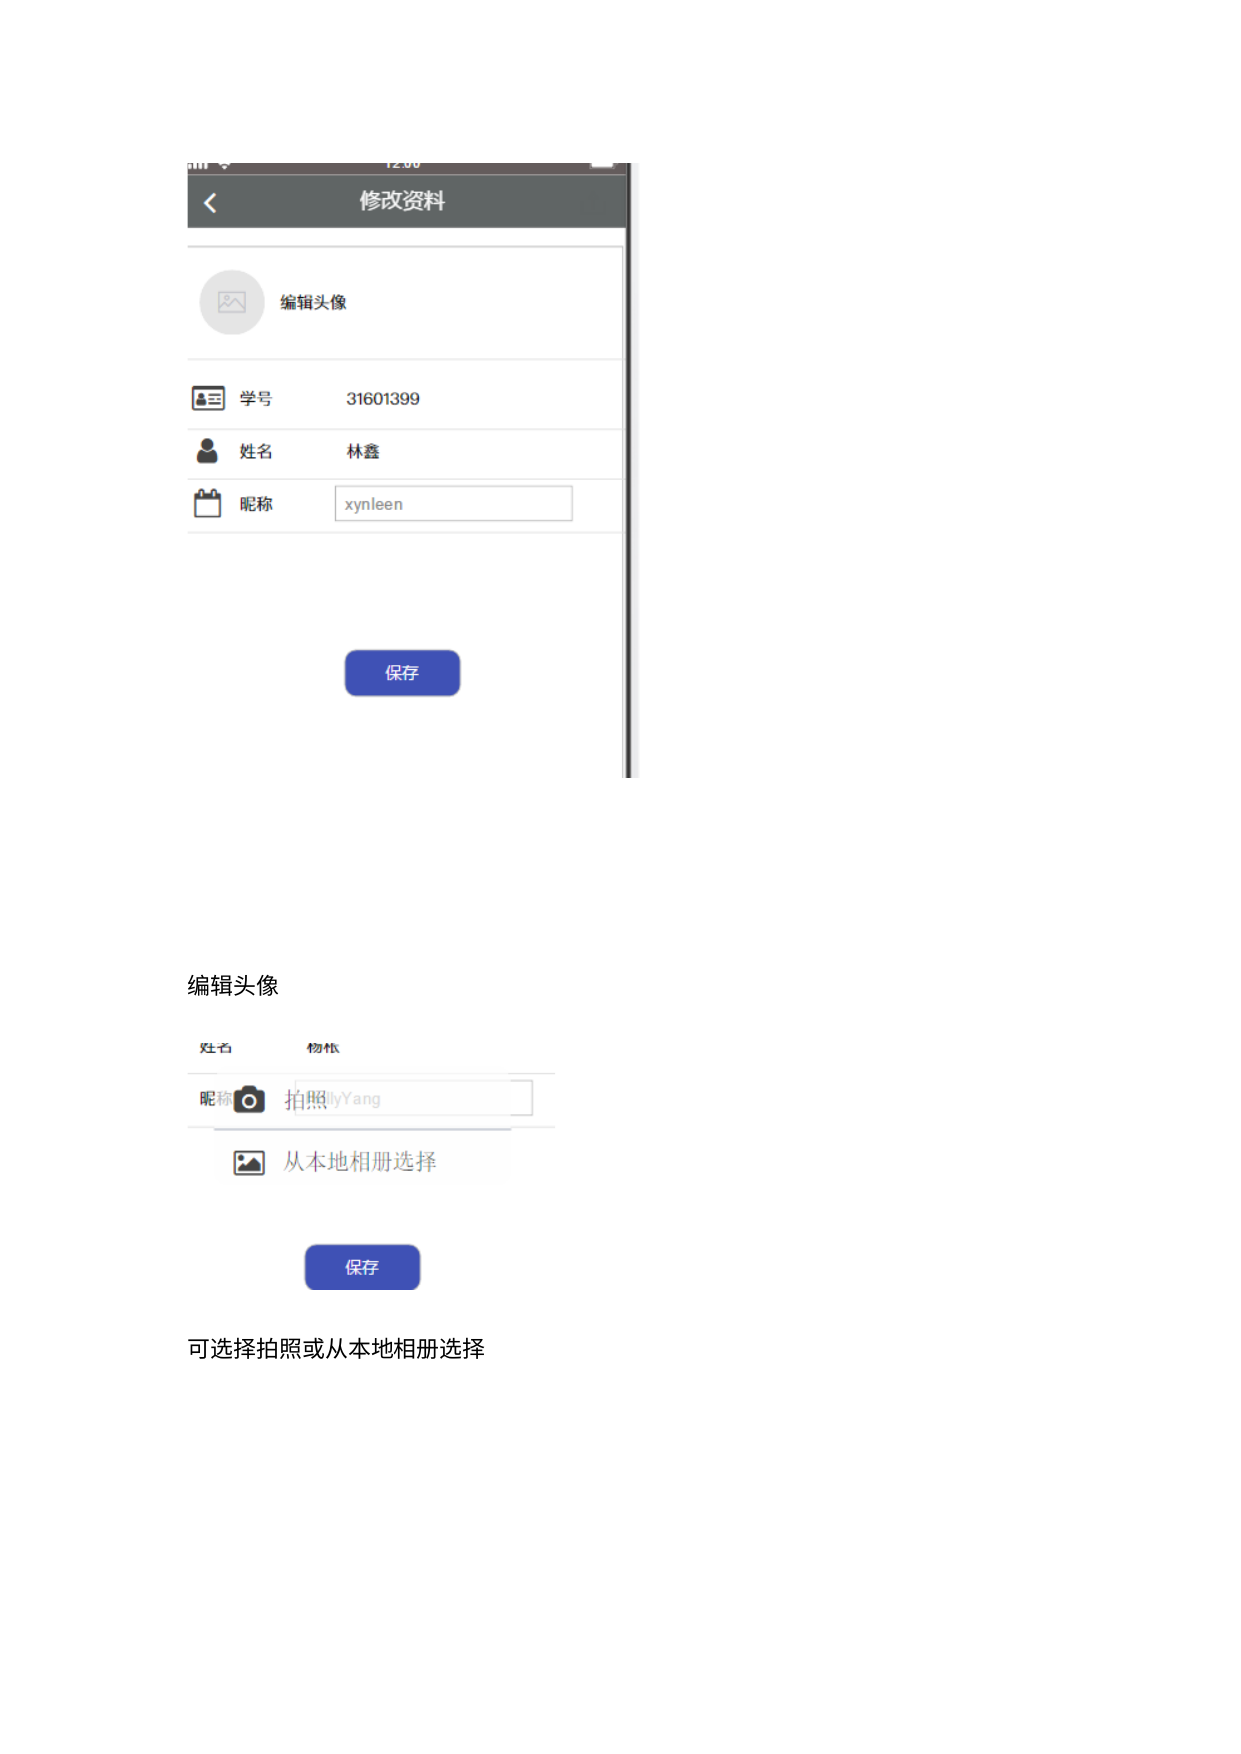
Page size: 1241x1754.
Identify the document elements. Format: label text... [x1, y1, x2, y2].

text 编辑头像 [187, 952, 1053, 1017]
picture [187, 163, 640, 778]
text 可选择拍照或从本地相册选择 [187, 1316, 1053, 1381]
picture [187, 1043, 555, 1290]
